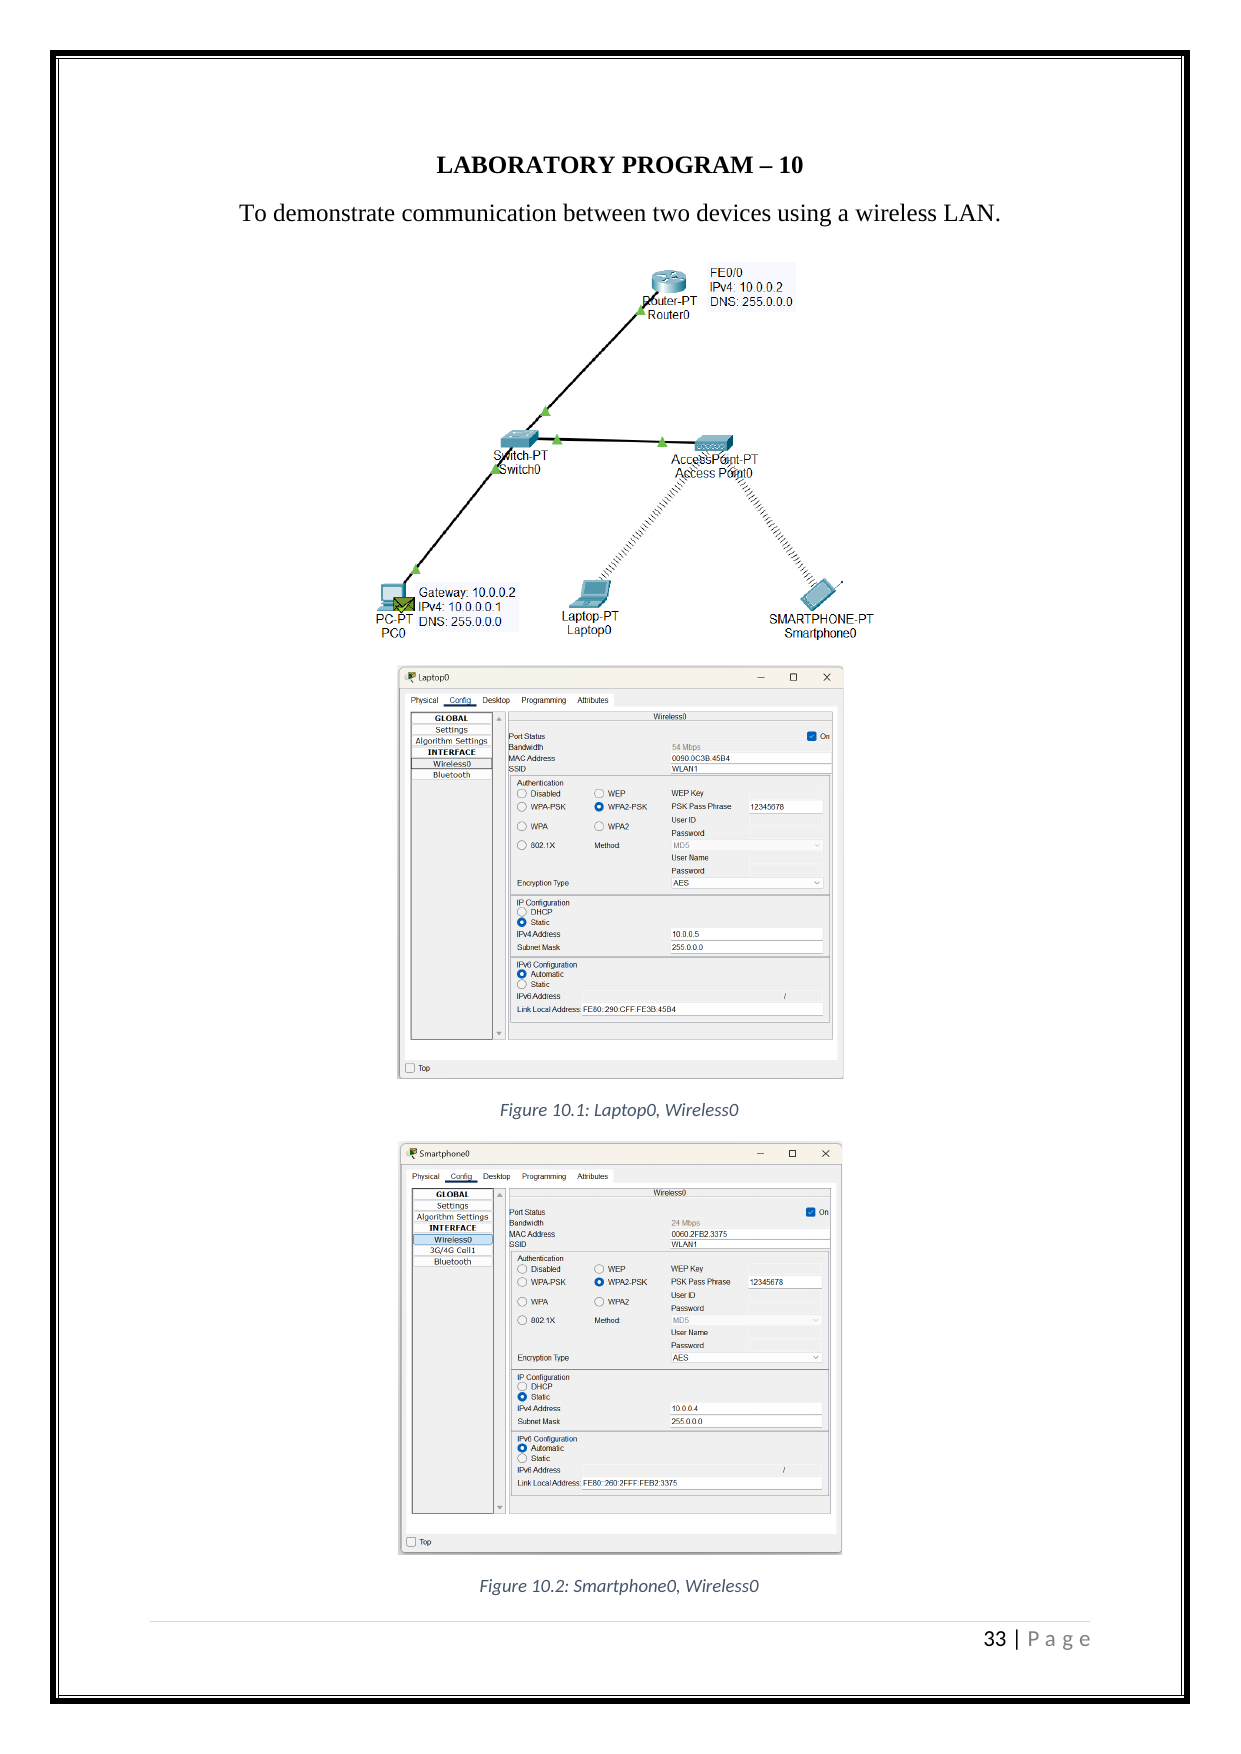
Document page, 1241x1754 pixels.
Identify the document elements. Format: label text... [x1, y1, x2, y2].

text LABORATORY PROGRAM – 10 [150, 150, 1090, 179]
text Figure 10.2: Smartphone0, Wireless0 [150, 1574, 1090, 1597]
picture [398, 1141, 843, 1555]
text To demonstrate communication between two devices using a wireless LAN. [150, 198, 1090, 226]
picture [396, 665, 844, 1079]
picture [337, 245, 903, 647]
text Figure 10.1: Laptop0, Wireless0 [150, 1098, 1090, 1121]
